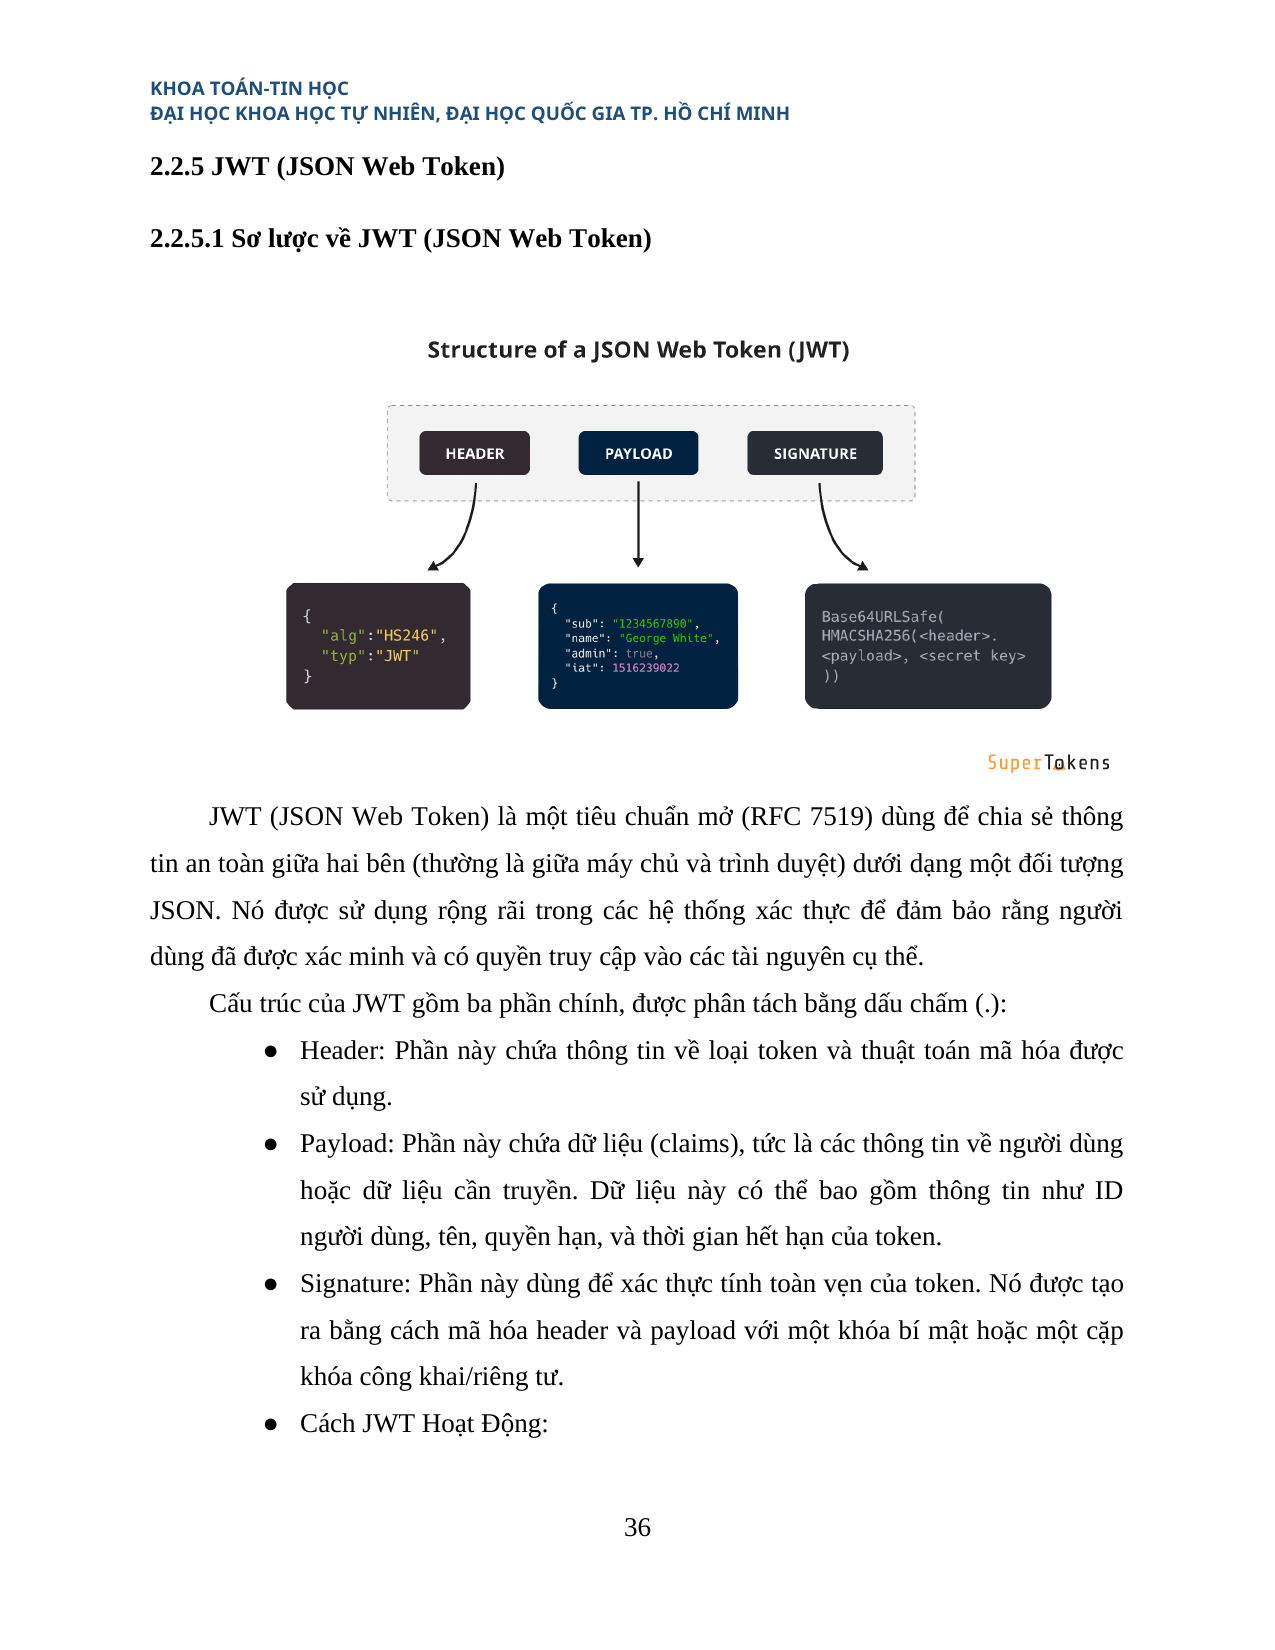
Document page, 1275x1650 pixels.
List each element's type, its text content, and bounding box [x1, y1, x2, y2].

picture [150, 272, 1125, 785]
text JWT (JSON Web Token) là một tiêu chuẩn mở (RFC 7519) dùng để chia sẻ thông tin an toàn giữa hai bên (thường là giữa máy chủ và trình duyệt) dưới dạng một đối tượng JSON. Nó được sử dụng rộng rãi trong các hệ thống xác thực để đảm bảo rằng người dùng đã được xác minh và có quyền truy cập vào các tài nguyên cụ thể. [150, 801, 1125, 972]
subtitle 2.2.5.1 Sơ lược về JWT (JSON Web Token) [150, 222, 1125, 253]
subtitle 2.2.5 JWT (JSON Web Token) [150, 150, 1125, 181]
text Cấu trúc của JWT gồm ba phần chính, được phân tách bằng dấu chấm (.): [150, 987, 1125, 1018]
list Payload: Phần này chứa dữ liệu (claims), tức là các thông tin về người dùng hoặc dữ liệu cần truyền. Dữ liệu này có thể bao gồm thông tin như ID người dùng, tên, quyền hạn, và thời gian hết hạn của token. [262, 1127, 1125, 1252]
list Header: Phần này chứa thông tin về loại token và thuật toán mã hóa được sử dụng. [262, 1034, 1125, 1112]
list Signature: Phần này dùng để xác thực tính toàn vẹn của token. Nó được tạo ra bằng cách mã hóa header và payload với một khóa bí mật hoặc một cặp khóa công khai/riêng tư. [262, 1267, 1125, 1392]
list Cách JWT Hoạt Động: [262, 1407, 1125, 1438]
